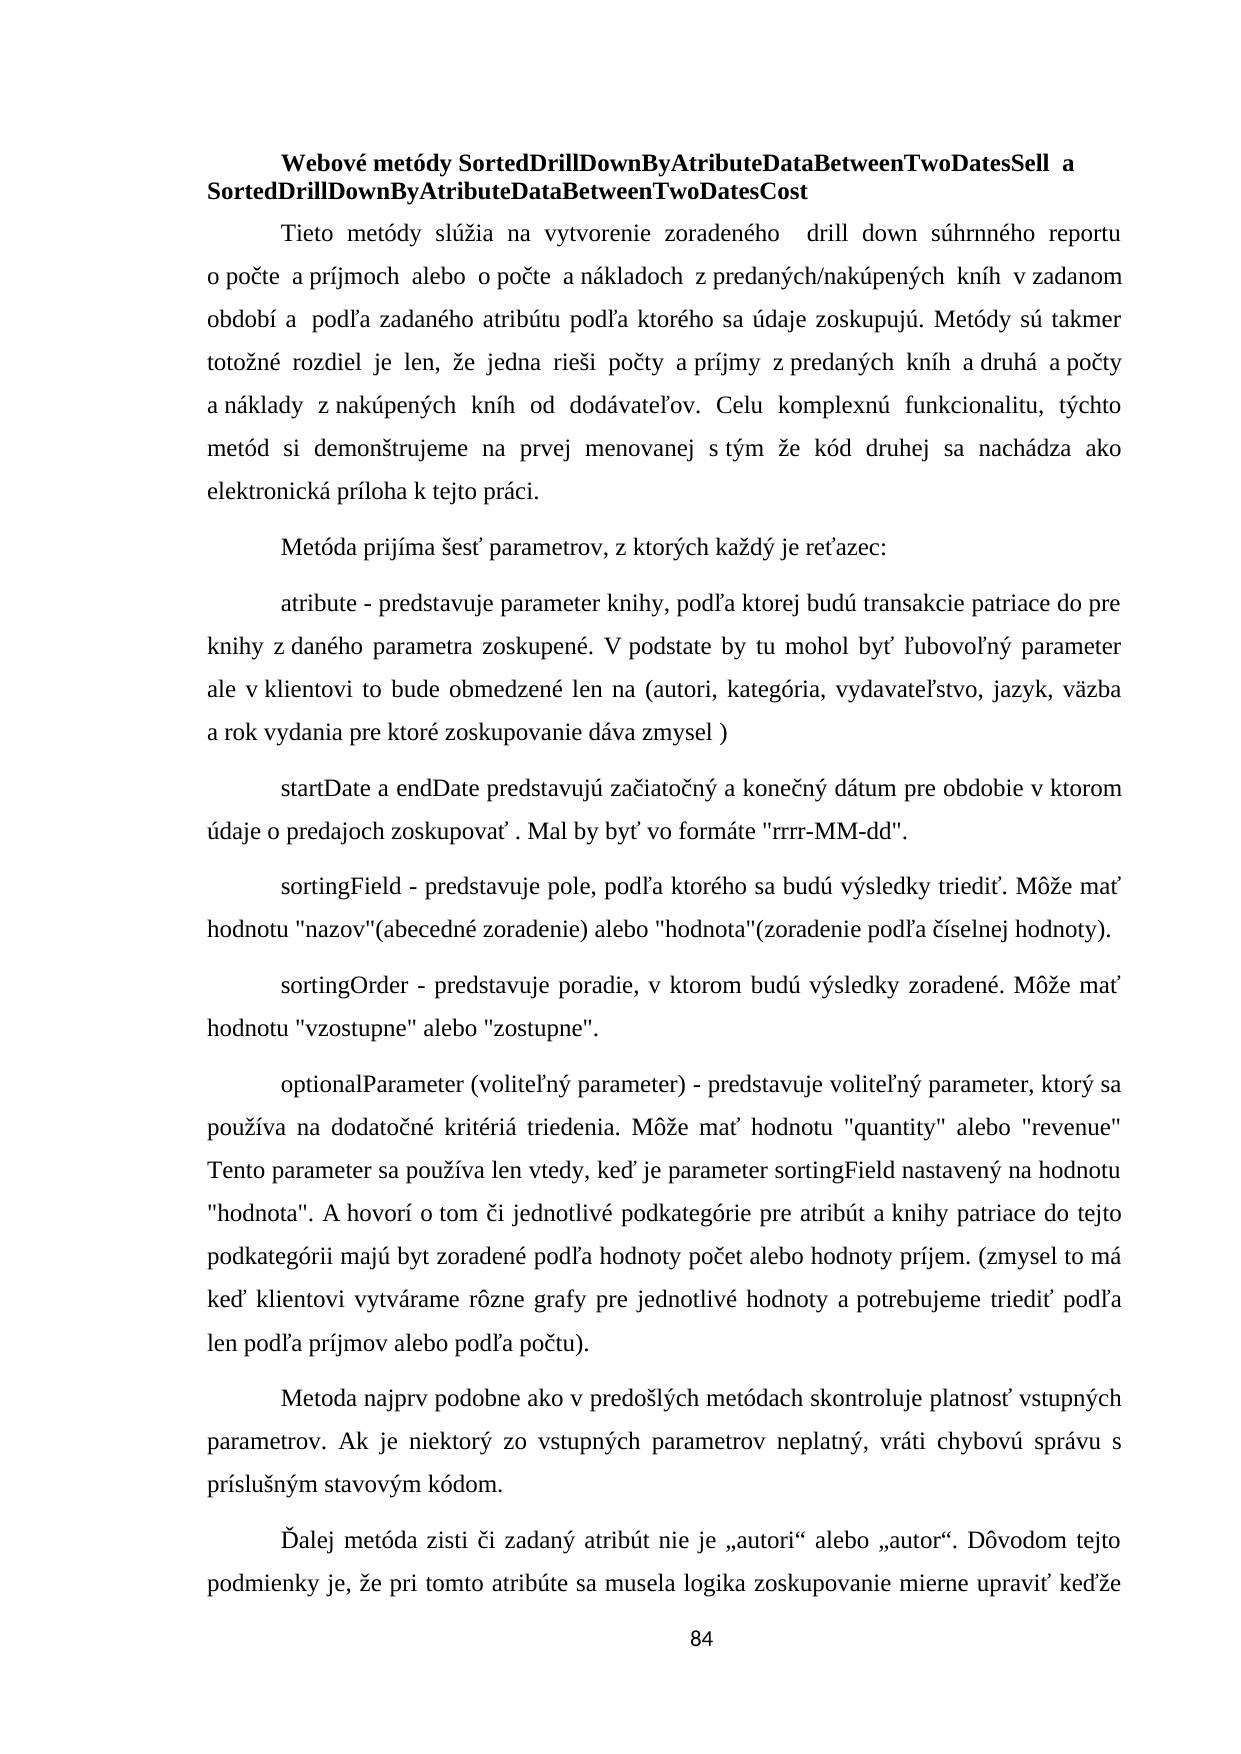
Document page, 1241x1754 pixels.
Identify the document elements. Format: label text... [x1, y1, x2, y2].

text Metoda najprv podobne ako v predošlých metódach skontroluje platnosť vstupných parametrov. Ak je niektorý zo vstupných parametrov neplatný, vráti chybovú správu s príslušným stavovým kódom. [207, 1383, 1122, 1498]
text atribute - predstavuje parameter knihy, podľa ktorej budú transakcie patriace do pre knihy z daného parametra zoskupené. V podstate by tu mohol byť ľubovoľný parameter ale v klientovi to bude obmedzené len na (autori, kategória, vydavateľstvo, jazyk, väzba a rok vydania pre ktoré zoskupovanie dáva zmysel ) [207, 588, 1122, 746]
text sortingField - predstavuje pole, podľa ktorého sa budú výsledky triediť. Môže mať hodnotu "nazov"(abecedné zoradenie) alebo "hodnota"(zoradenie podľa číselnej hodnoty). [207, 871, 1122, 943]
text Metóda prijíma šesť parametrov, z ktorých každý je reťazec: [207, 532, 1122, 561]
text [207, 1525, 1122, 1597]
text sortingOrder - predstavuje poradie, v ktorom budú výsledky zoradené. Môže mať hodnotu "vzostupne" alebo "zostupne". [207, 970, 1122, 1042]
text Webové metódy SortedDrillDownByAtributeDataBetweenTwoDatesSell a SortedDrillDownByAtributeDataBetweenTwoDatesCost [207, 148, 1122, 205]
text startDate a endDate predstavujú začiatočný a konečný dátum pre obdobie v ktorom údaje o predajoch zoskupovať . Mal by byť vo formáte "rrrr-MM-dd". [207, 773, 1122, 844]
text optionalParameter (voliteľný parameter) - predstavuje voliteľný parameter, ktorý sa používa na dodatočné kritériá triedenia. Môže mať hodnotu "quantity" alebo "revenue" Tento parameter sa používa len vtedy, keď je parameter sortingField nastavený na hodnotu "hodnota". A hovorí o tom či jednotlivé podkategórie pre atribút a knihy patriace do tejto podkategórii majú byt zoradené podľa hodnoty počet alebo hodnoty príjem. (zmysel to má keď klientovi vytvárame rôzne grafy pre jednotlivé hodnoty a potrebujeme triediť podľa len podľa príjmov alebo podľa počtu). [207, 1069, 1122, 1356]
text Tieto metódy slúžia na vytvorenie zoradeného drill down súhrnného reportu o počte a príjmoch alebo o počte a nákladoch z predaných/nakúpených kníh v zadanom období a podľa zadaného atribútu podľa ktorého sa údaje zoskupujú. Metódy sú takmer totožné rozdiel je len, že jedna rieši počty a príjmy z predaných kníh a druhá a počty a náklady z nakúpených kníh od dodávateľov. Celu komplexnú funkcionalitu, týchto metód si demonštrujeme na prvej menovanej s tým že kód druhej sa nachádza ako elektronická príloha k tejto práci. [207, 218, 1122, 505]
